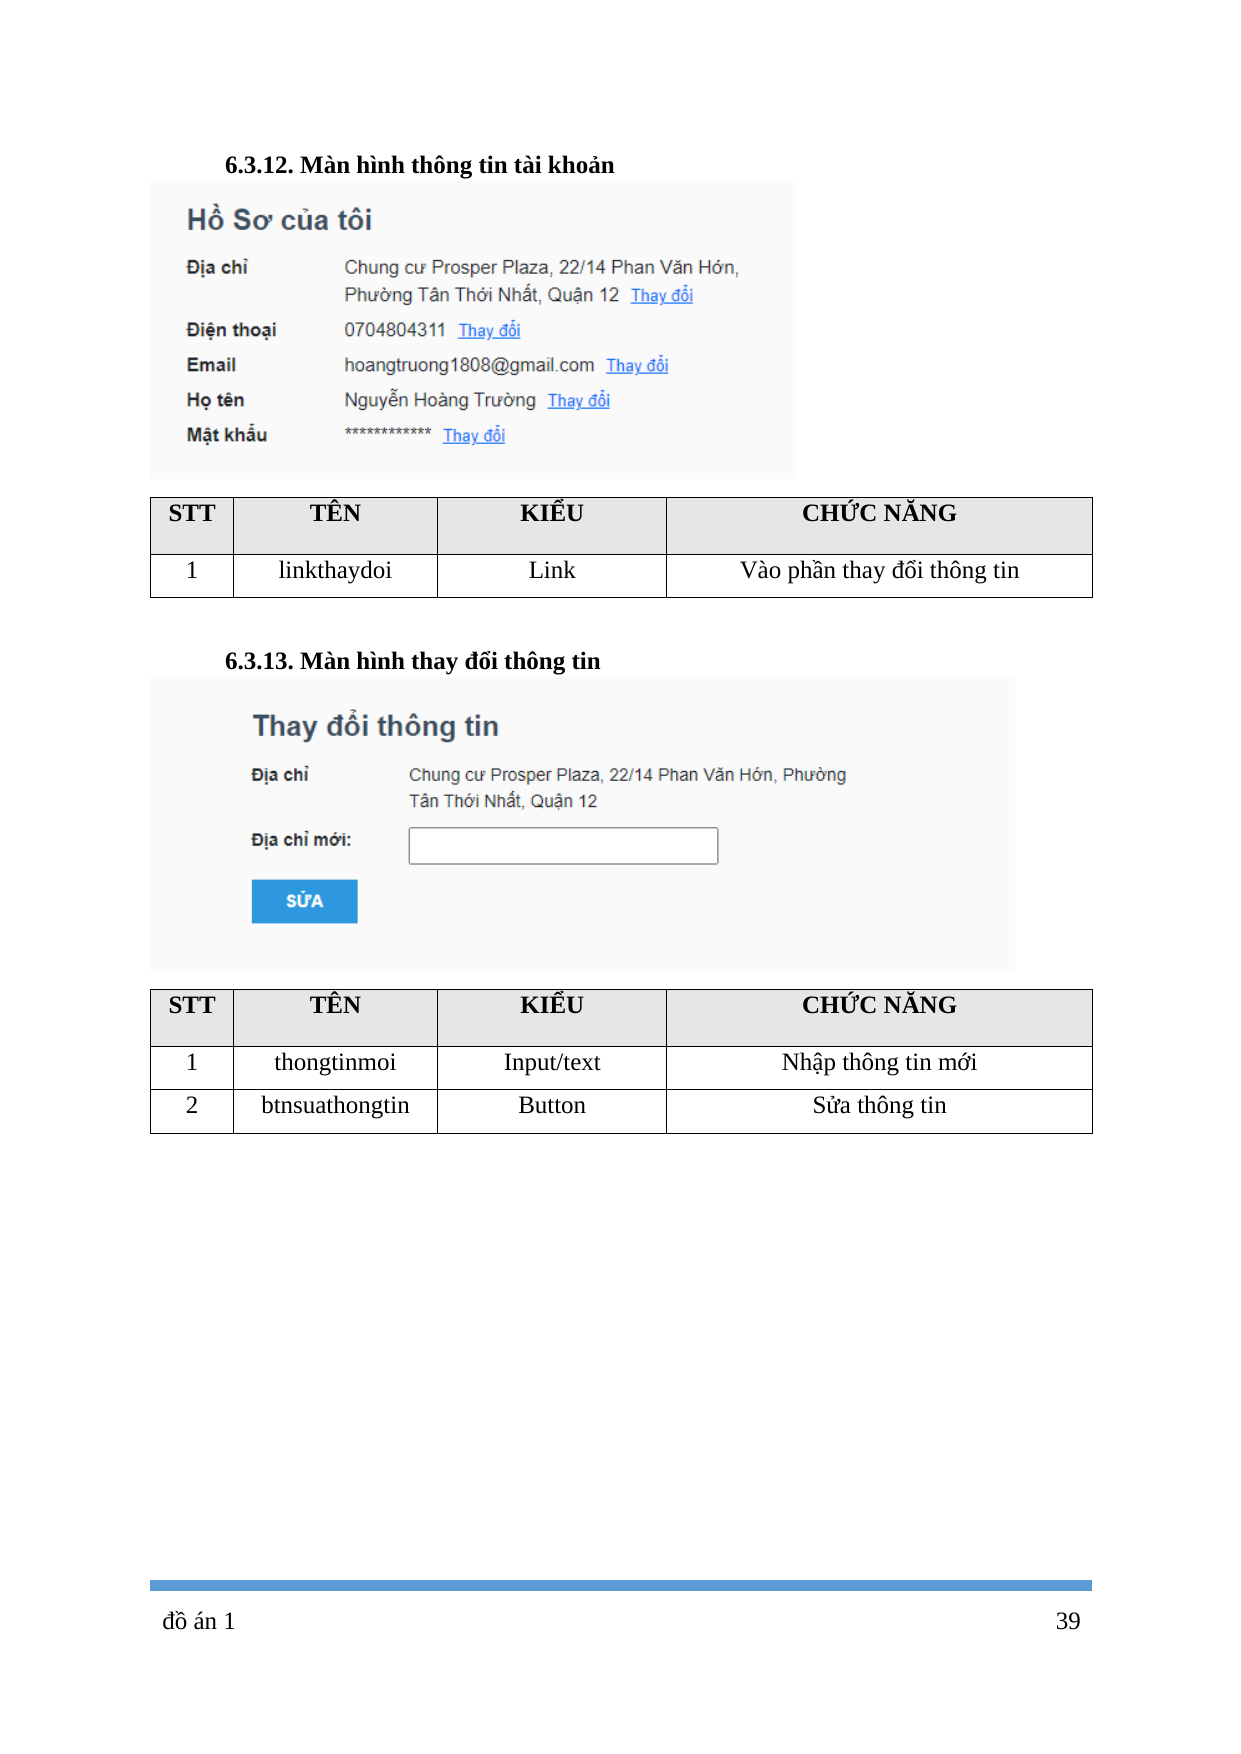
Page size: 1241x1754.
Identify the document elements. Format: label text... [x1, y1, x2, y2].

picture [150, 677, 1016, 971]
table_cell Link [438, 555, 666, 597]
table_header CHỨC NĂNG [667, 990, 1092, 1046]
table_cell Nhập thông tin mới [667, 1047, 1092, 1089]
table_cell Vào phần thay đổi thông tin [667, 555, 1092, 597]
picture [150, 181, 796, 479]
table_header STT [151, 498, 233, 554]
table_cell 1 [151, 1047, 233, 1089]
table_cell linkthaydoi [234, 555, 437, 597]
table_header KIỂU [438, 990, 666, 1046]
table_cell Sửa thông tin [667, 1090, 1092, 1133]
table_cell 1 [151, 555, 233, 597]
table_header KIỂU [438, 498, 666, 554]
table_header STT [151, 990, 233, 1046]
table_header TÊN [234, 990, 437, 1046]
table_cell Input/text [438, 1047, 666, 1089]
table_cell btnsuathongtin [234, 1090, 437, 1133]
table_header CHỨC NĂNG [667, 498, 1092, 554]
subtitle 6.3.13. Màn hình thay đổi thông tin [150, 646, 1092, 675]
table_cell thongtinmoi [234, 1047, 437, 1089]
table_cell 2 [151, 1090, 233, 1133]
table_header TÊN [234, 498, 437, 554]
table_cell Button [438, 1090, 666, 1133]
subtitle 6.3.12. Màn hình thông tin tài khoản [150, 150, 1092, 179]
